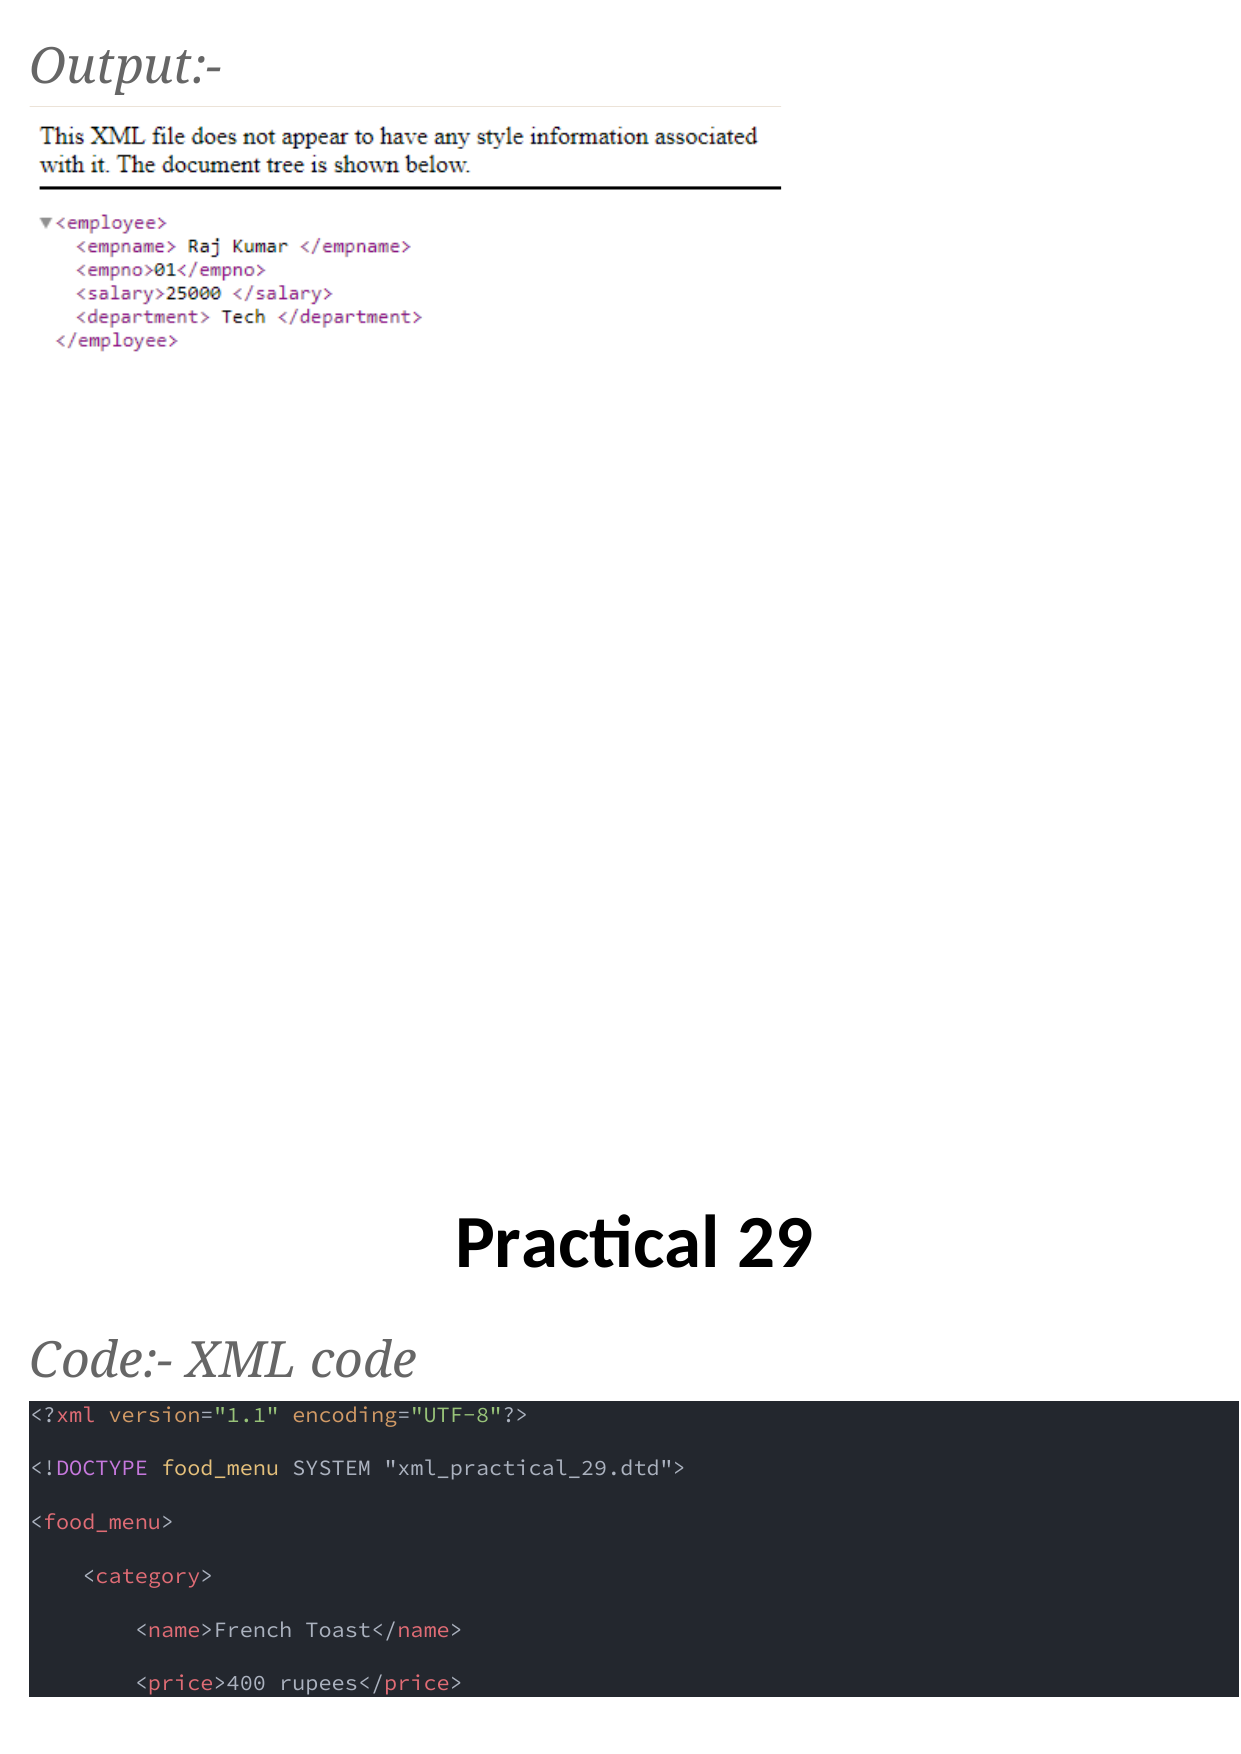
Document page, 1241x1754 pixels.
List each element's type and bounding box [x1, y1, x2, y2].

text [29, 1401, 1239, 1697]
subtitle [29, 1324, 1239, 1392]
picture [29, 106, 782, 397]
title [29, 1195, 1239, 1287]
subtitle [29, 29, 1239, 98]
